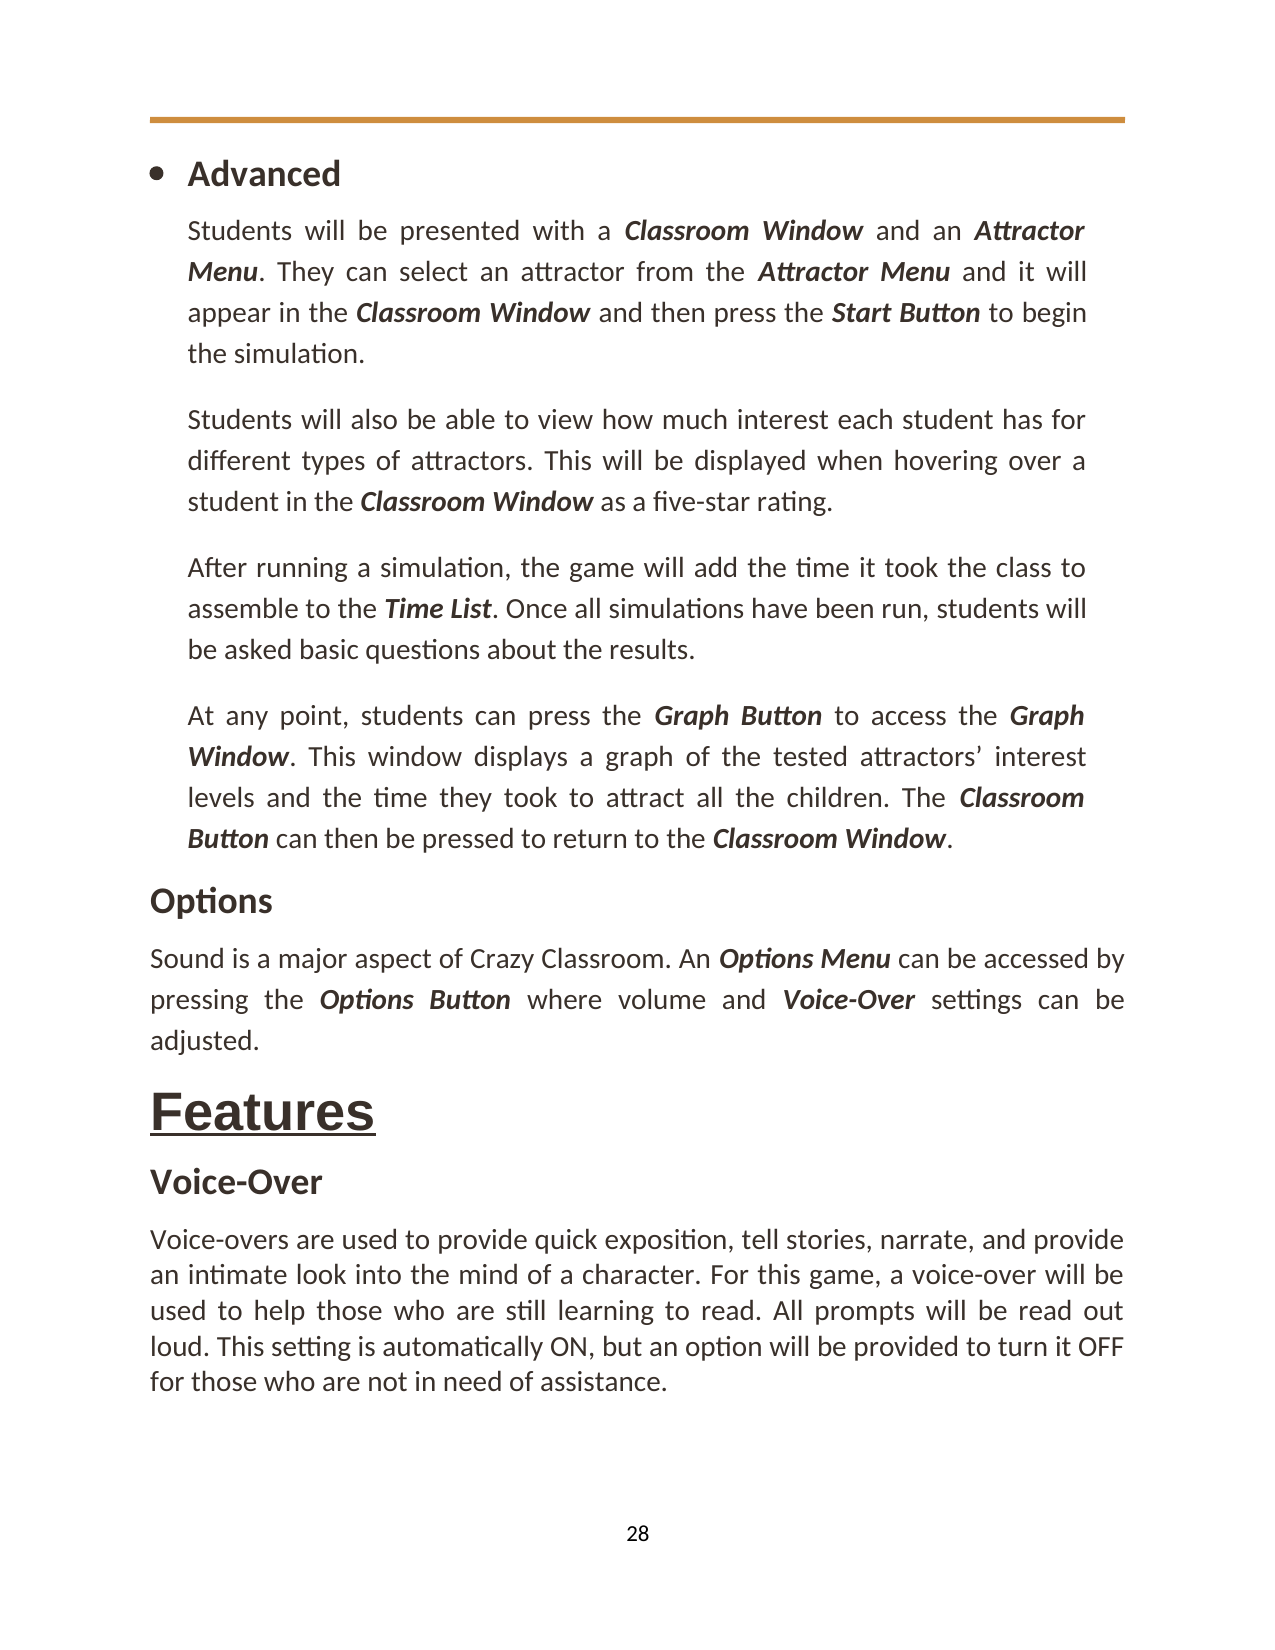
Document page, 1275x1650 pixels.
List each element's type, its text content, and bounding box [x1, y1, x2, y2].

text At any point, students can press the Graph Button to access the Graph Window. This window displays a graph of the tested attractors’ interest levels and the time they took to attract all the children. The Classroom Button can then be pressed to return to the Classroom Window. [187, 697, 1087, 855]
text Students will also be able to view how much interest each student has for different types of attractors. This will be displayed when hovering over a student in the Classroom Window as a five-star rating. [187, 401, 1087, 519]
text Students will be presented with a Classroom Window and an Attractor Menu. They can select an attractor from the Attractor Menu and it will appear in the Classroom Window and then press the Start Button to begin the simulation. [187, 212, 1087, 371]
text Features [150, 1079, 1125, 1142]
text Voice-overs are used to provide quick exposition, tell stories, narrate, and provide an intimate look into the mind of a character. For this game, a voice-over will be used to help those who are still learning to read. All prompts will be read out loud. This setting is automatically ON, but an option will be provided to turn it OFF for those who are not in need of assistance. [150, 1221, 1125, 1399]
list Advanced [150, 150, 1125, 196]
text Voice-Over [150, 1158, 1125, 1204]
text After running a simulation, the game will add the time it took the class to assemble to the Time List. Once all simulations have been run, students will be asked basic questions about the results. [187, 549, 1087, 667]
text Sound is a major aspect of Crazy Classroom. An Options Menu can be accessed by pressing the Options Button where volume and Voice-Over settings can be adjusted. [150, 940, 1125, 1057]
text Options [150, 877, 1125, 923]
